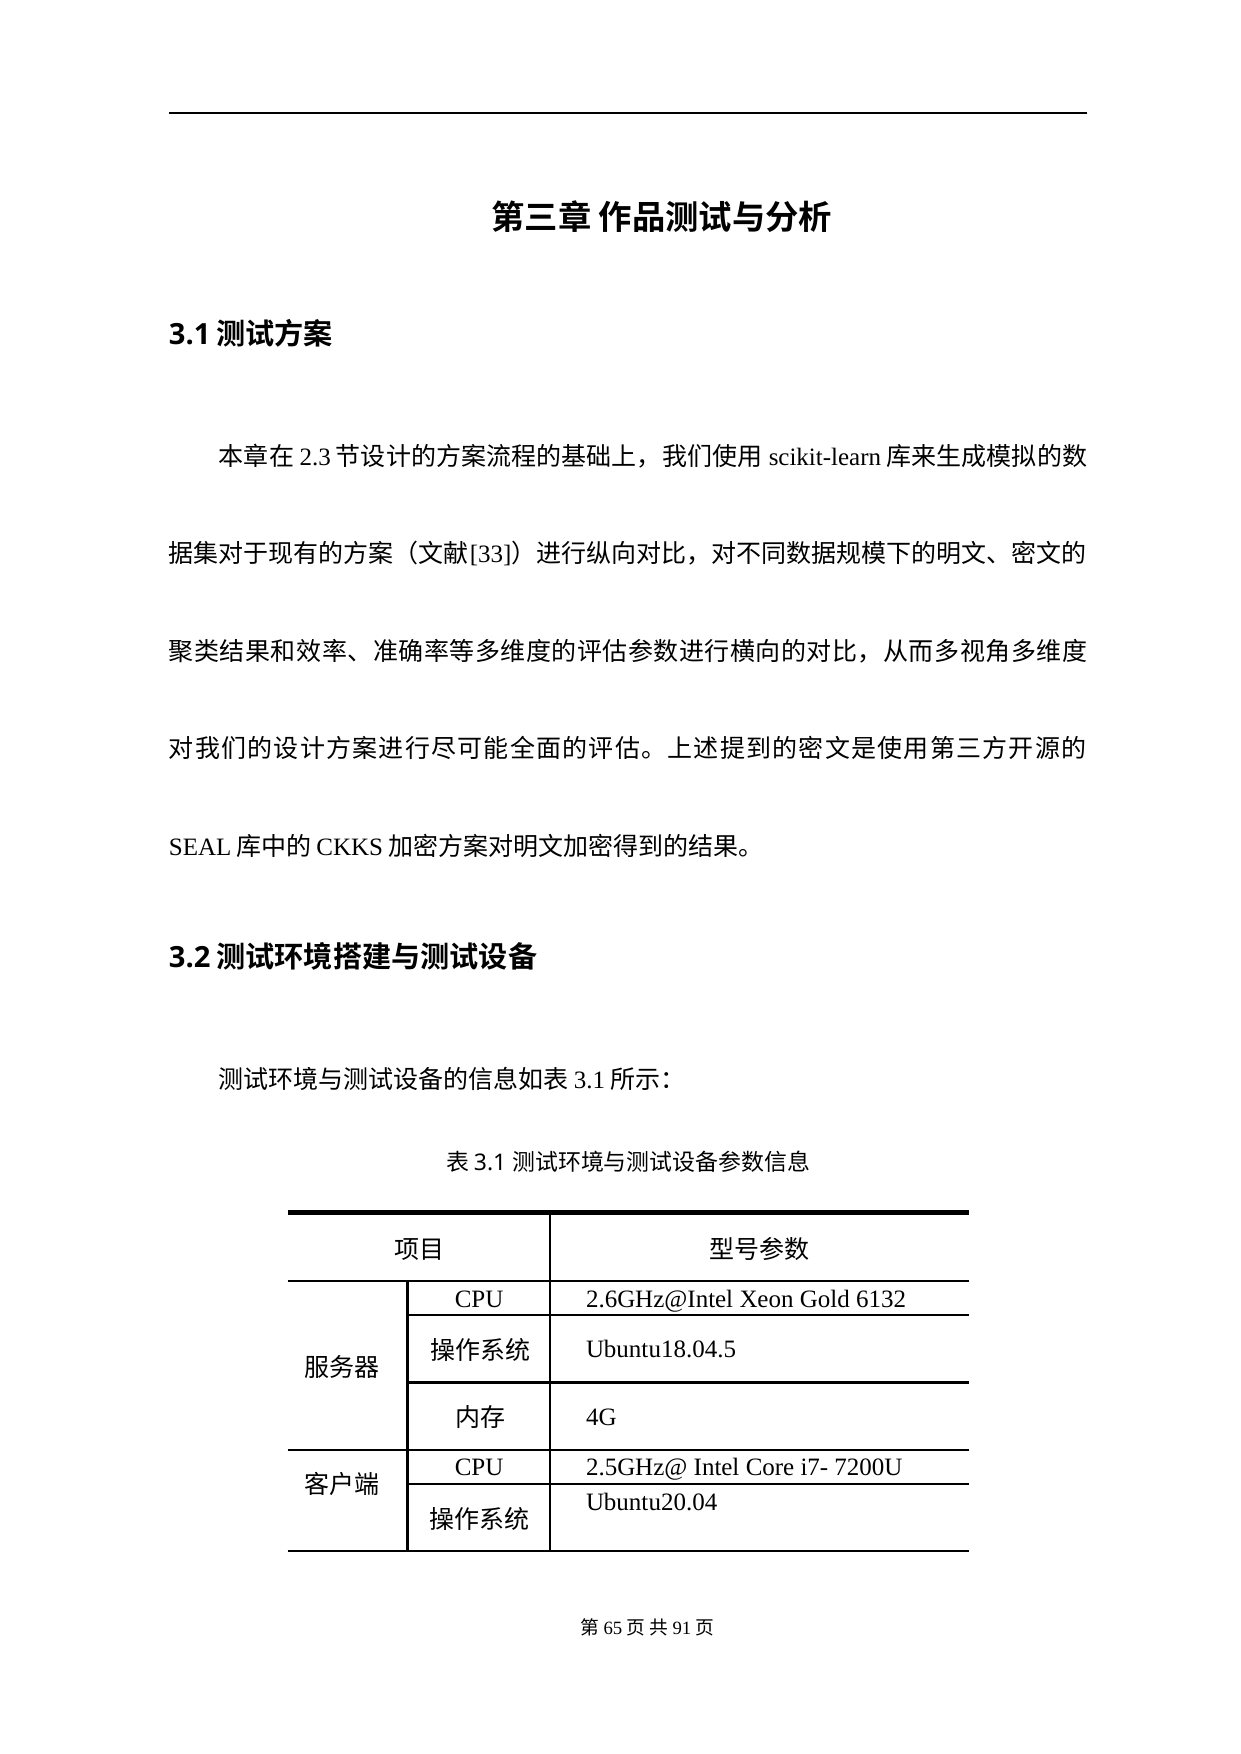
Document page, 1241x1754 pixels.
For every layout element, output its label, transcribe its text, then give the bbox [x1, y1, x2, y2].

text 本章在2.3节设计的方案流程的基础上，我们使用scikit-learn库来生成模拟的数据集对于现有的方案（文献[33]）进行纵向对比，对不同数据规模下的明文、密文的聚类结果和效率、准确率等多维度的评估参数进行横向的对比，从而多视角多维度对我们的设计方案进行尽可能全面的评估。上述提到的密文是使用第三方开源的SEAL库中的CKKS加密方案对明文加密得到的结果。 [169, 422, 1087, 877]
subtitle 3.1测试方案 [169, 299, 1087, 364]
table_cell 服务器 [288, 1282, 406, 1448]
subtitle 3.2测试环境搭建与测试设备 [169, 922, 1087, 987]
subtitle 第三章 作品测试与分析 [169, 183, 1087, 248]
text 表3.1 测试环境与测试设备参数信息 [169, 1128, 1087, 1193]
text 测试环境与测试设备的信息如表3.1所示： [169, 1045, 1087, 1110]
table_cell 4G [551, 1384, 968, 1448]
table_cell 操作系统 [409, 1316, 549, 1381]
table_cell 内存 [409, 1384, 549, 1448]
table_cell 2.5GHz@ Intel Core i7- 7200U [551, 1451, 968, 1483]
table_header 项目 [288, 1215, 549, 1280]
table_cell 操作系统 [409, 1485, 549, 1550]
table_cell CPU [409, 1282, 549, 1314]
table_cell Ubuntu18.04.5 [551, 1316, 968, 1381]
table_cell 客户端 [288, 1451, 406, 1550]
table_cell CPU [409, 1451, 549, 1483]
table_header 型号参数 [551, 1215, 968, 1280]
table_cell Ubuntu20.04 [551, 1485, 968, 1550]
table_cell 2.6GHz@Intel Xeon Gold 6132 [551, 1282, 968, 1314]
